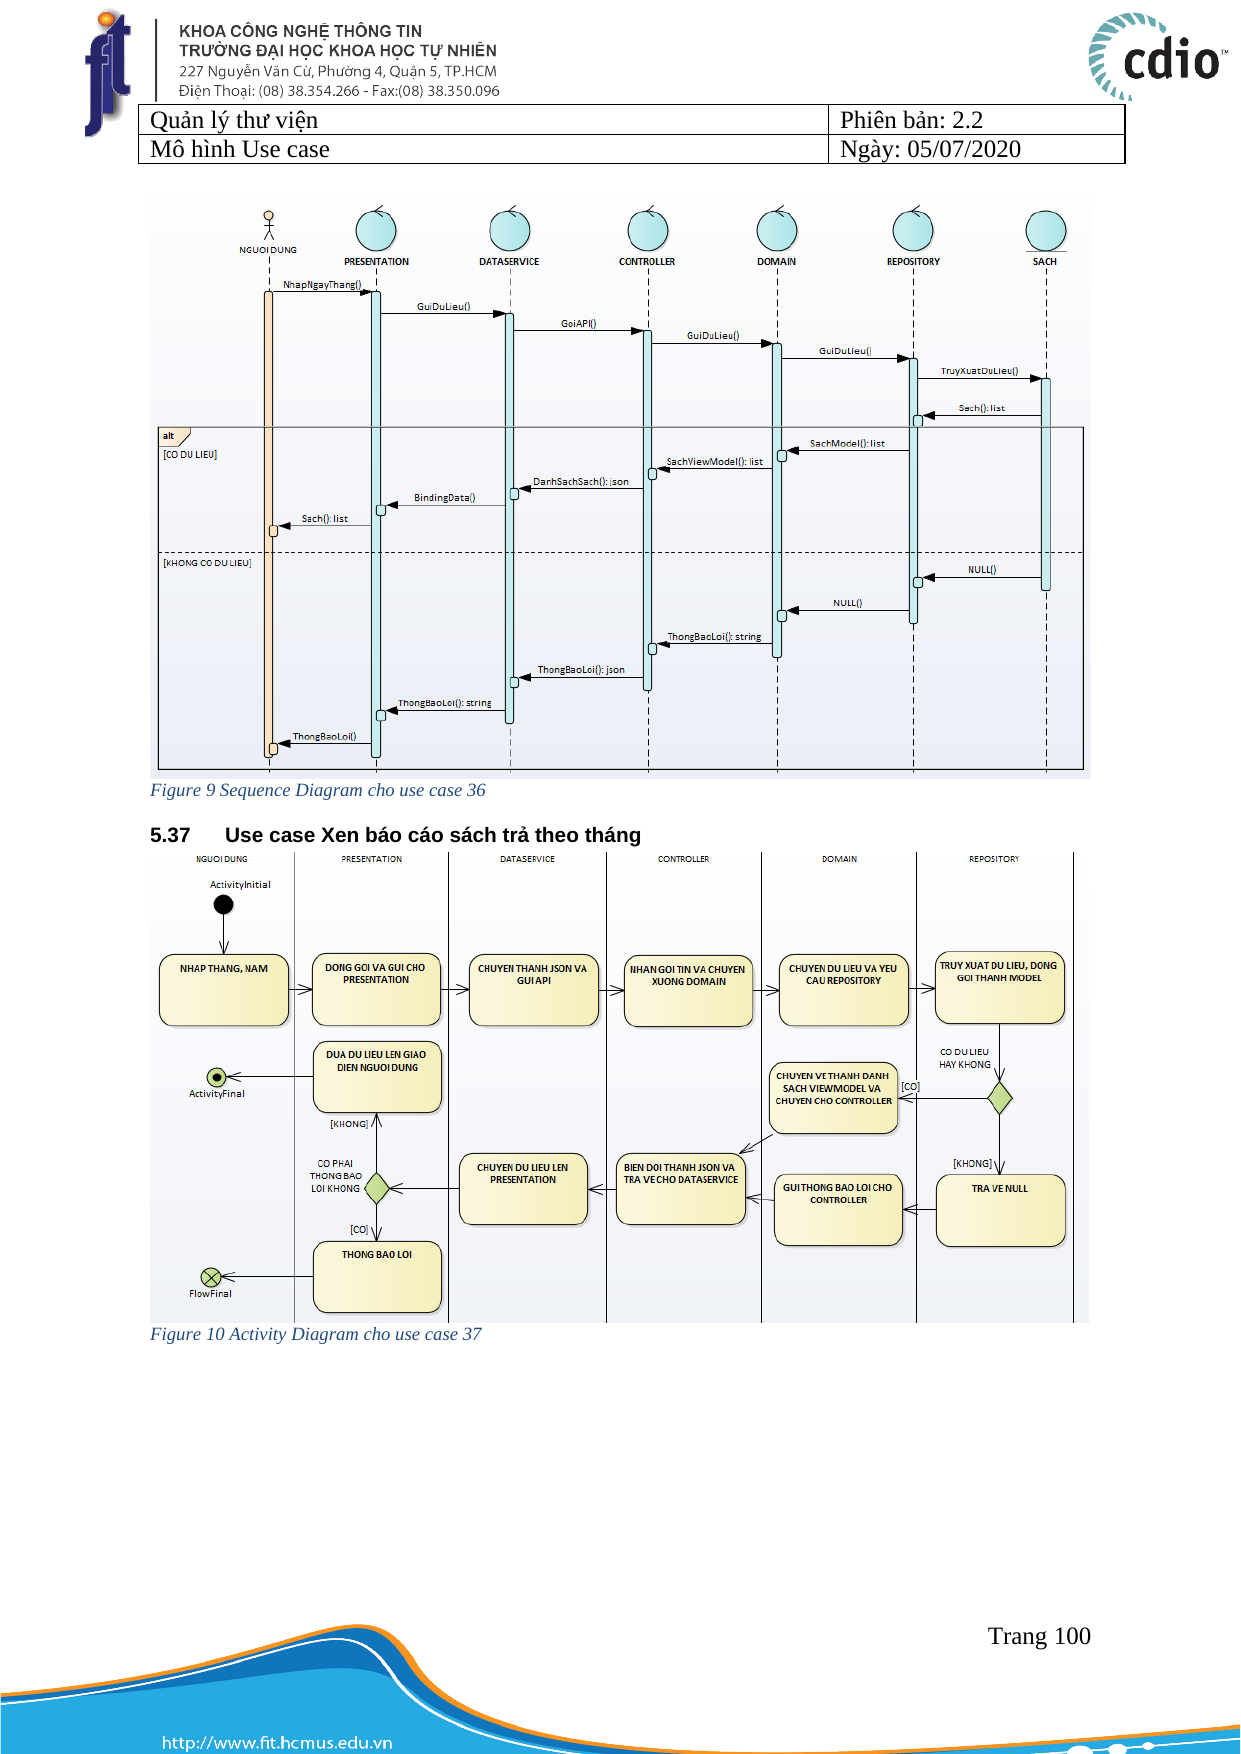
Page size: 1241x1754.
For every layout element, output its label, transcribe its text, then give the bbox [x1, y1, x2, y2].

text Figure 10 Activity Diagram cho use case 37 [150, 1323, 1090, 1344]
picture [150, 193, 1091, 779]
picture [829, 135, 1124, 161]
picture [139, 135, 828, 161]
picture [150, 852, 1089, 1323]
picture [829, 105, 1124, 134]
picture [139, 105, 828, 134]
picture [0, 1621, 1241, 1754]
picture [61, 1, 1241, 161]
text Figure 9 Sequence Diagram cho use case 36 [150, 779, 1090, 801]
subtitle Use case Xen báo cáo sách trả theo tháng [150, 821, 1090, 846]
